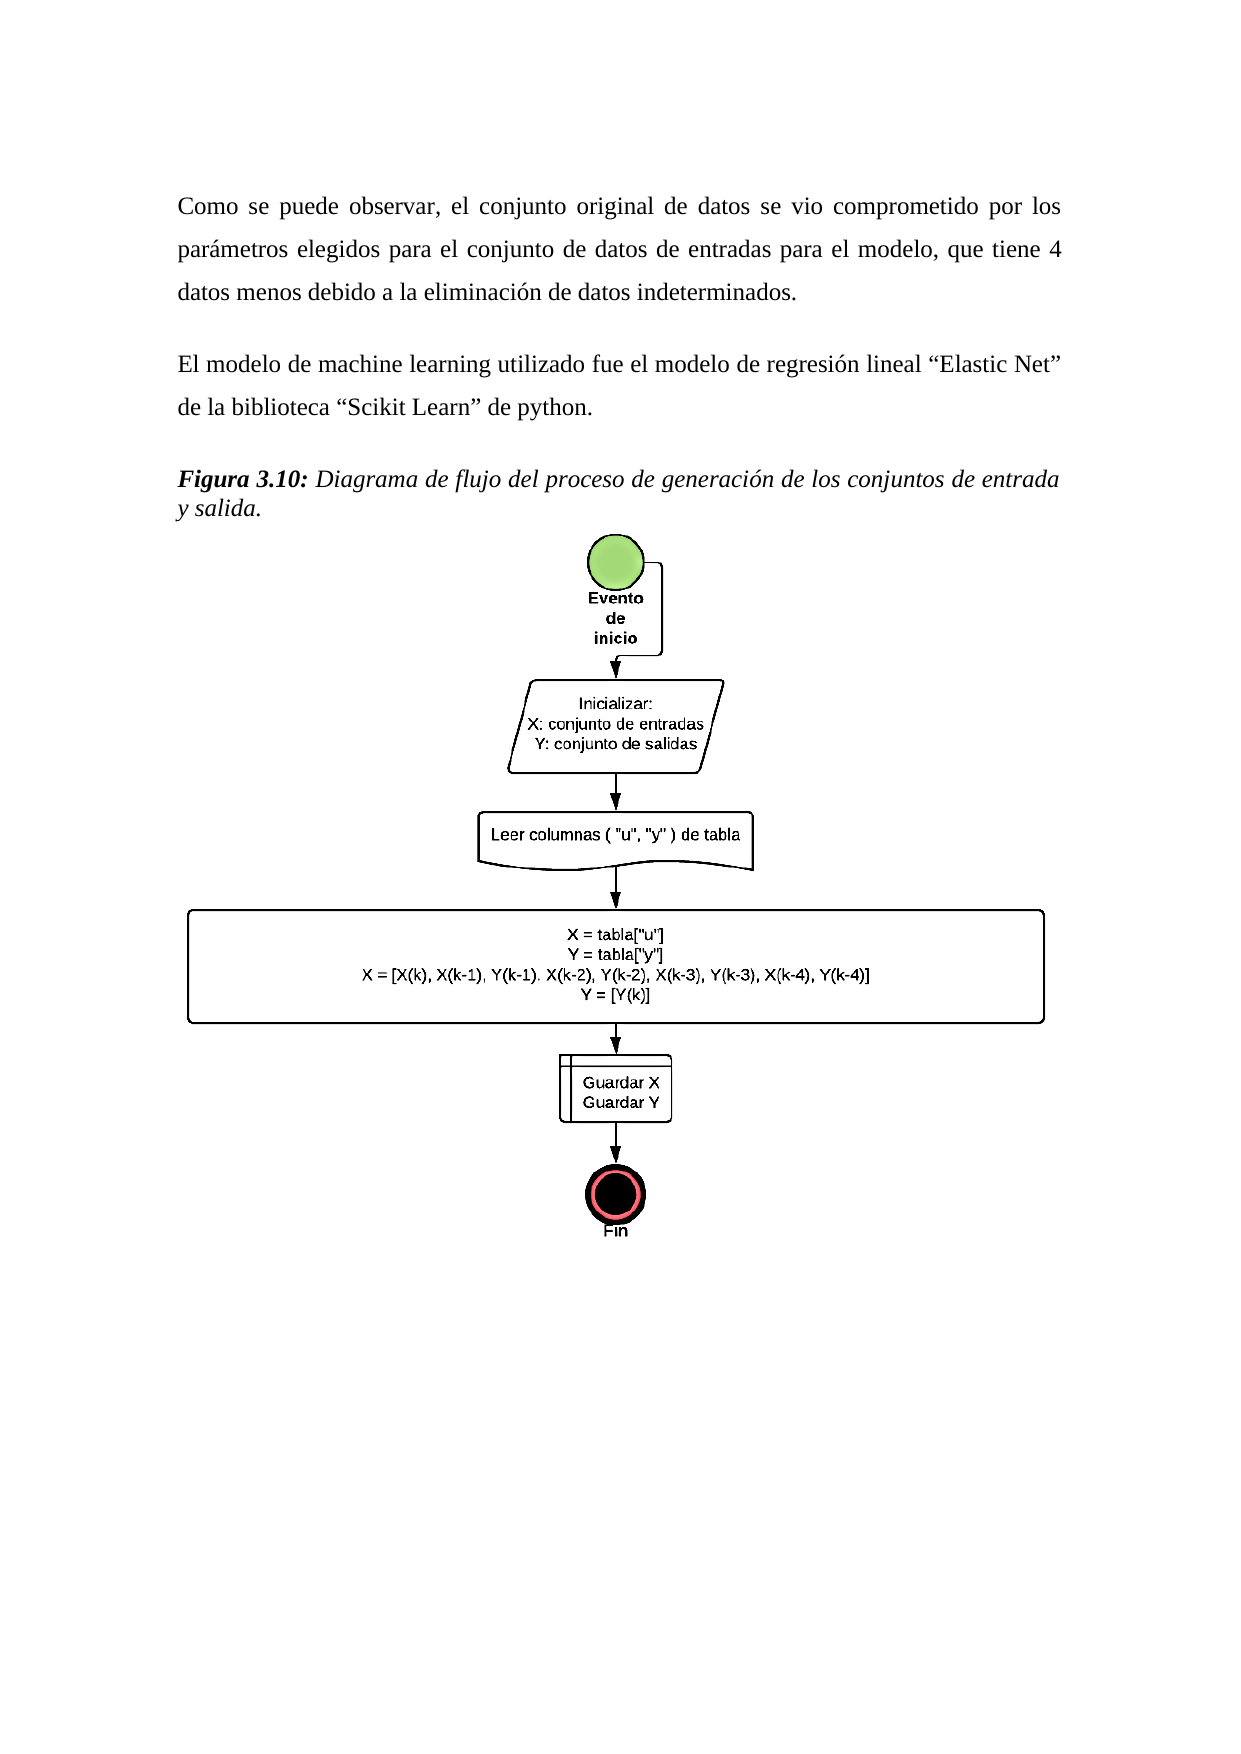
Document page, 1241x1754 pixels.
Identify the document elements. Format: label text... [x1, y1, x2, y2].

text Figura 3.10: Diagrama de flujo del proceso de generación de los conjuntos de entrada y salida. [177, 464, 1063, 521]
text Como se puede observar, el conjunto original de datos se vio comprometido por los parámetros elegidos para el conjunto de datos de entradas para el modelo, que tiene 4 datos menos debido a la eliminación de datos indeterminados. [177, 191, 1063, 306]
text El modelo de machine learning utilizado fue el modelo de regresión lineal “Elastic Net” de la biblioteca “Scikit Learn” de python. [177, 349, 1063, 421]
picture [177, 521, 1055, 1247]
